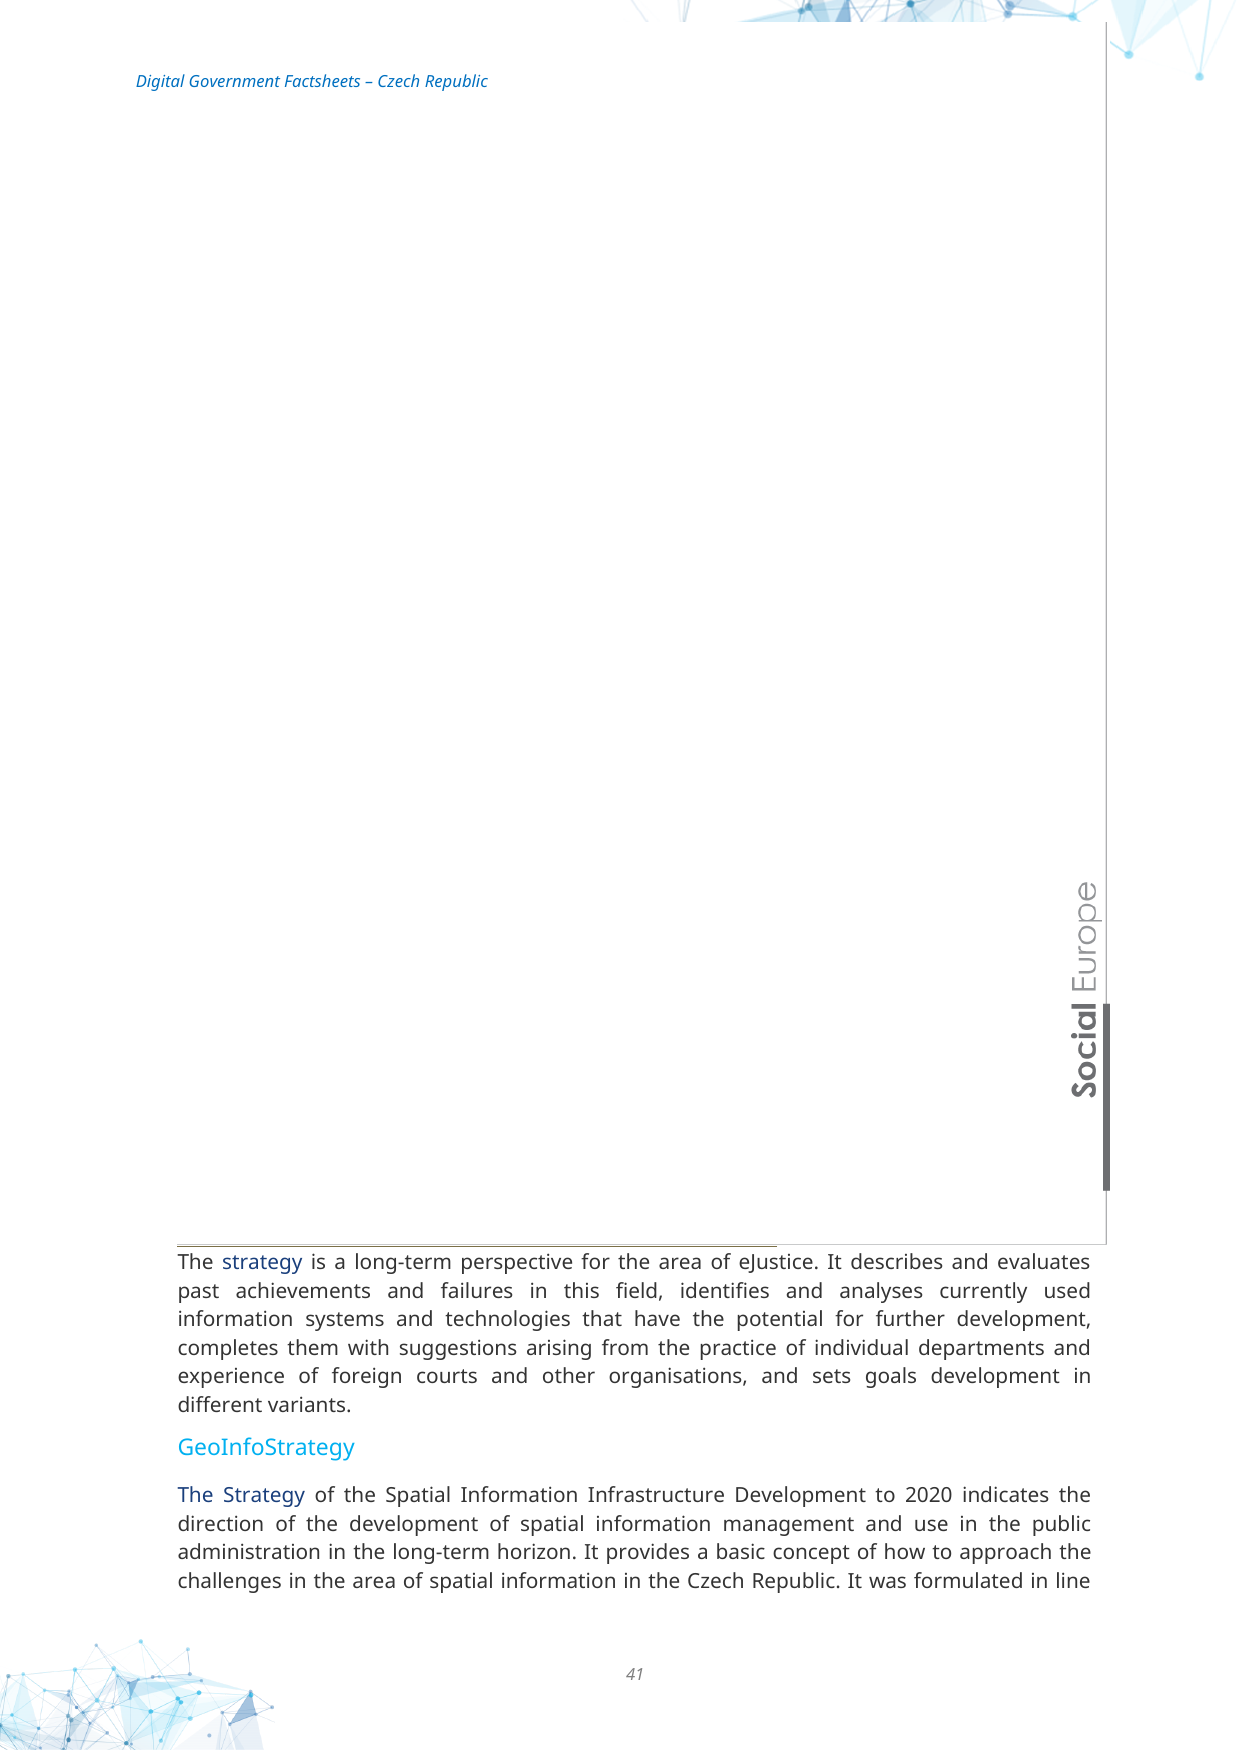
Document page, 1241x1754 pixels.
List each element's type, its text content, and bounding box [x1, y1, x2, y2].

text The strategy is a long-term perspective for the area of eJustice. It describes and evaluates past achievements and failures in this field, identifies and analyses currently used information systems and technologies that have the potential for further development, completes them with suggestions arising from the practice of individual departments and experience of foreign courts and other organisations, and sets goals development in different variants. [177, 1247, 1092, 1418]
text The Strategy of the Spatial Information Infrastructure Development to 2020 indicates the direction of the development of spatial information management and use in the public administration in the long-term horizon. It provides a basic concept of how to approach the challenges in the area of spatial information in the Czech Republic. It was formulated in line with principles of public administration spatial information management agreed at the EU level and in the PSI Directive and INSPIRE Directive. Implementation of the GeoInfoStrategy ensures that the Czech Republic keeps its international commitment in this domain. [177, 1481, 1092, 1594]
subtitle GeoInfoStrategy [177, 1431, 1092, 1462]
picture [177, 22, 1110, 1245]
